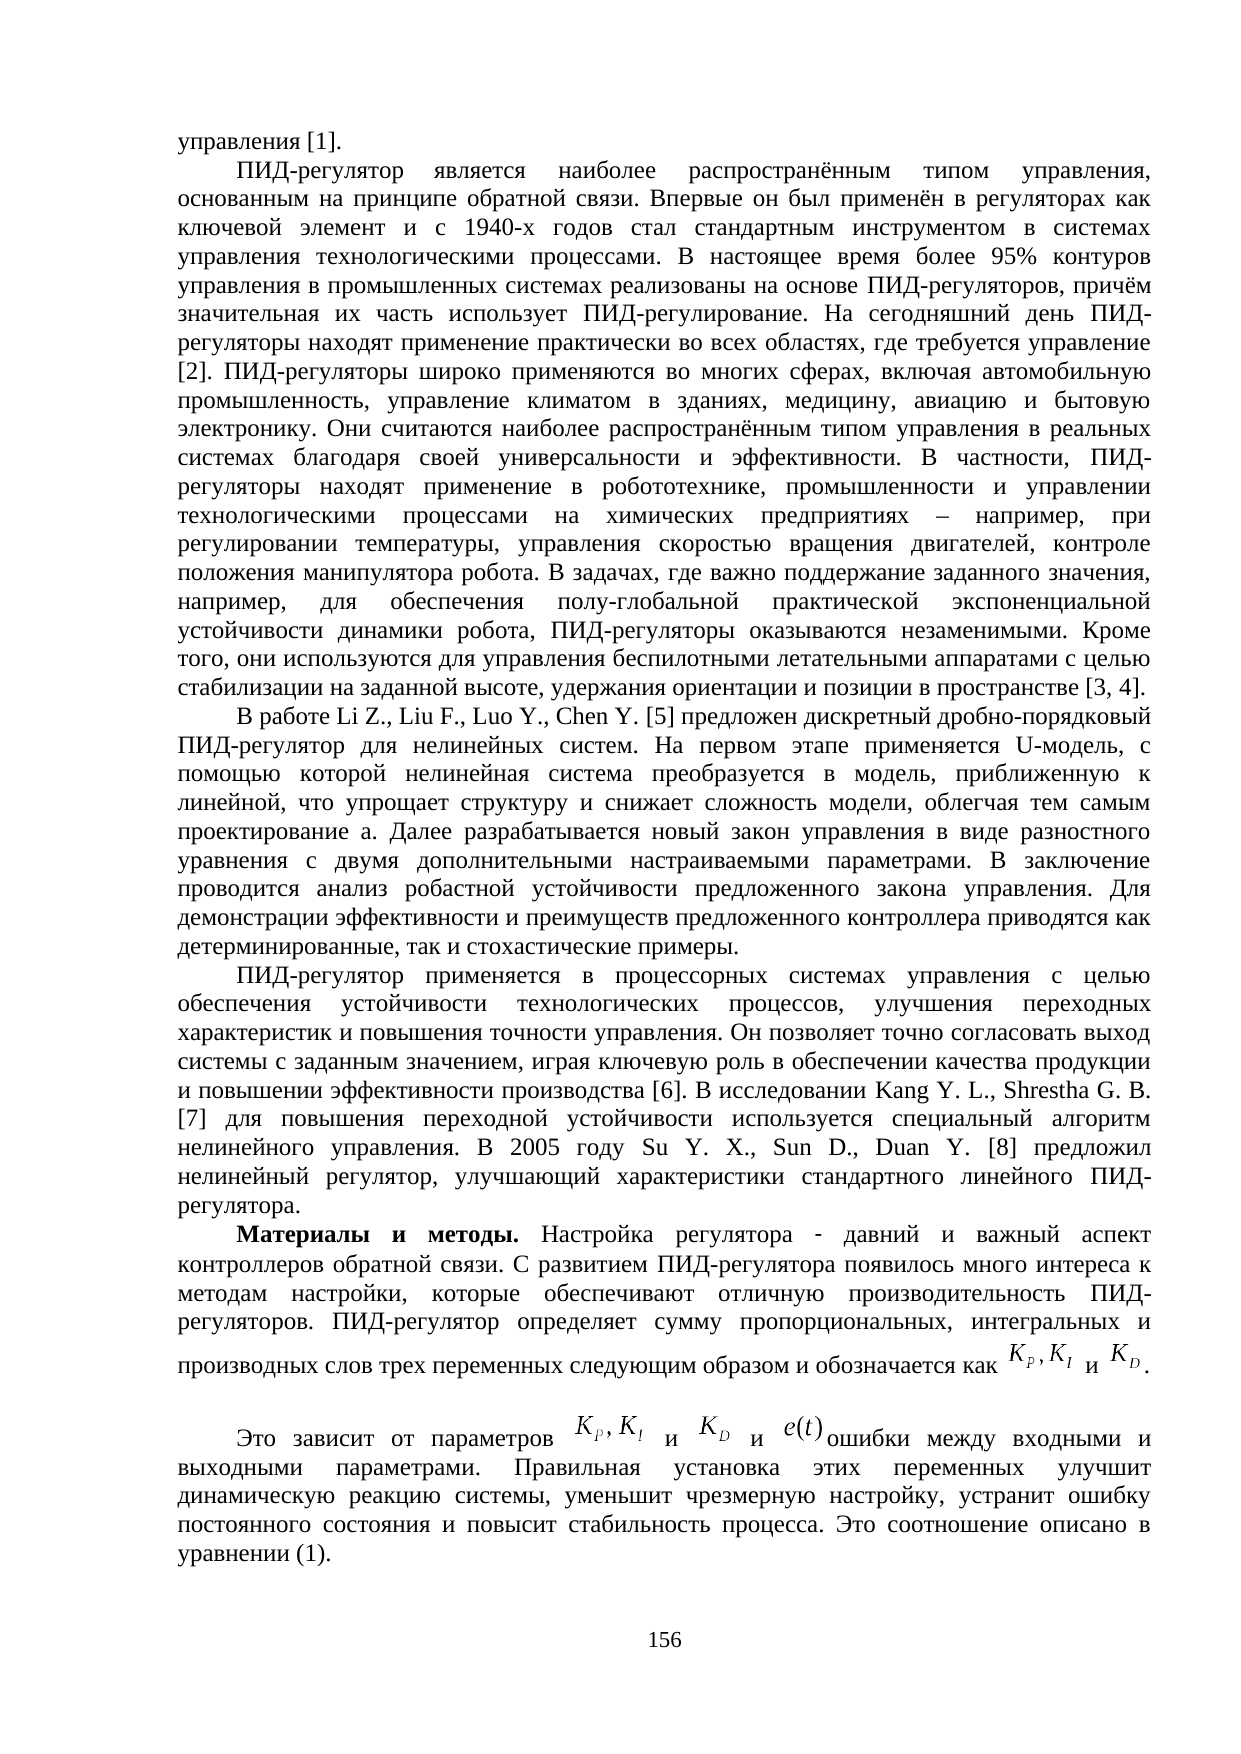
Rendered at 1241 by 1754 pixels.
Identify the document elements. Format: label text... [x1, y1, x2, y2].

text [177, 126, 1152, 155]
text В работе Li Z., Liu F., Luo Y., Chen Y. [5] предложен дискретный дробно-порядковый ПИД-регулятор для нелинейных систем. На первом этапе применяется U-модель, с помощью которой нелинейная система преобразуется в модель, приближенную к линейной, что упрощает структуру и снижает сложность модели, облегчая тем самым проектирование а. Далее разрабатывается новый закон управления в виде разностного уравнения с двумя дополнительными настраиваемыми параметрами. В заключение проводится анализ робастной устойчивости предложенного закона управления. Для демонстрации эффективности и преимуществ предложенного контроллера приводятся как детерминированные, так и стохастические примеры. [177, 701, 1152, 960]
text Это зависит от параметров и и ошибки между входными и выходными параметрами. Правильная установка этих переменных улучшит динамическую реакцию системы, уменьшит чрезмерную настройку, устранит ошибку постоянного состояния и повысит стабильность процесса. Это соотношение описано в уравнении (1). [177, 1407, 1152, 1567]
text ПИД-регулятор применяется в процессорных системах управления с целью обеспечения устойчивости технологических процессов, улучшения переходных характеристик и повышения точности управления. Он позволяет точно согласовать выход системы с заданным значением, играя ключевую роль в обеспечении качества продукции и повышении эффективности производства [6]. В исследовании Kang Y. L., Shrestha G. B. [7] для повышения переходной устойчивости используется специальный алгоритм нелинейного управления. В 2005 году Su Y. X., Sun D., Duan Y. [8] предложил нелинейный регулятор, улучшающий характеристики стандартного линейного ПИД-регулятора. [177, 960, 1152, 1218]
text Материалы и методы. Настройка регулятора - давний и важный аспект контроллеров обратной связи. С развитием ПИД-регулятора появилось много интереса к методам настройки, которые обеспечивают отличную производительность ПИД-регуляторов. ПИД-регулятор определяет сумму пропорциональных, интегральных и производных слов трех переменных следующим образом и обозначается как и . [177, 1218, 1152, 1407]
text ПИД-регулятор является наиболее распространённым типом управления, основанным на принципе обратной связи. Впервые он был применён в регуляторах как ключевой элемент и с 1940-х годов стал стандартным инструментом в системах управления технологическими процессами. В настоящее время более 95% контуров управления в промышленных системах реализованы на основе ПИД-регуляторов, причём значительная их часть использует ПИД-регулирование. На сегодняшний день ПИД-регуляторы находят применение практически во всех областях, где требуется управление [2]. ПИД-регуляторы широко применяются во многих сферах, включая автомобильную промышленность, управление климатом в зданиях, медицину, авиацию и бытовую электронику. Они считаются наиболее распространённым типом управления в реальных системах благодаря своей универсальности и эффективности. В частности, ПИД-регуляторы находят применение в робототехнике, промышленности и управлении технологическими процессами на химических предприятиях – например, при регулировании температуры, управления скоростью вращения двигателей, контроле положения манипулятора робота. В задачах, где важно поддержание заданного значения, например, для обеспечения полу-глобальной практической экспоненциальной устойчивости динамики робота, ПИД-регуляторы оказываются незаменимыми. Кроме того, они используются для управления беспилотными летательными аппаратами с целью стабилизации на заданной высоте, удержания ориентации и позиции в пространстве [3, 4]. [177, 155, 1152, 701]
